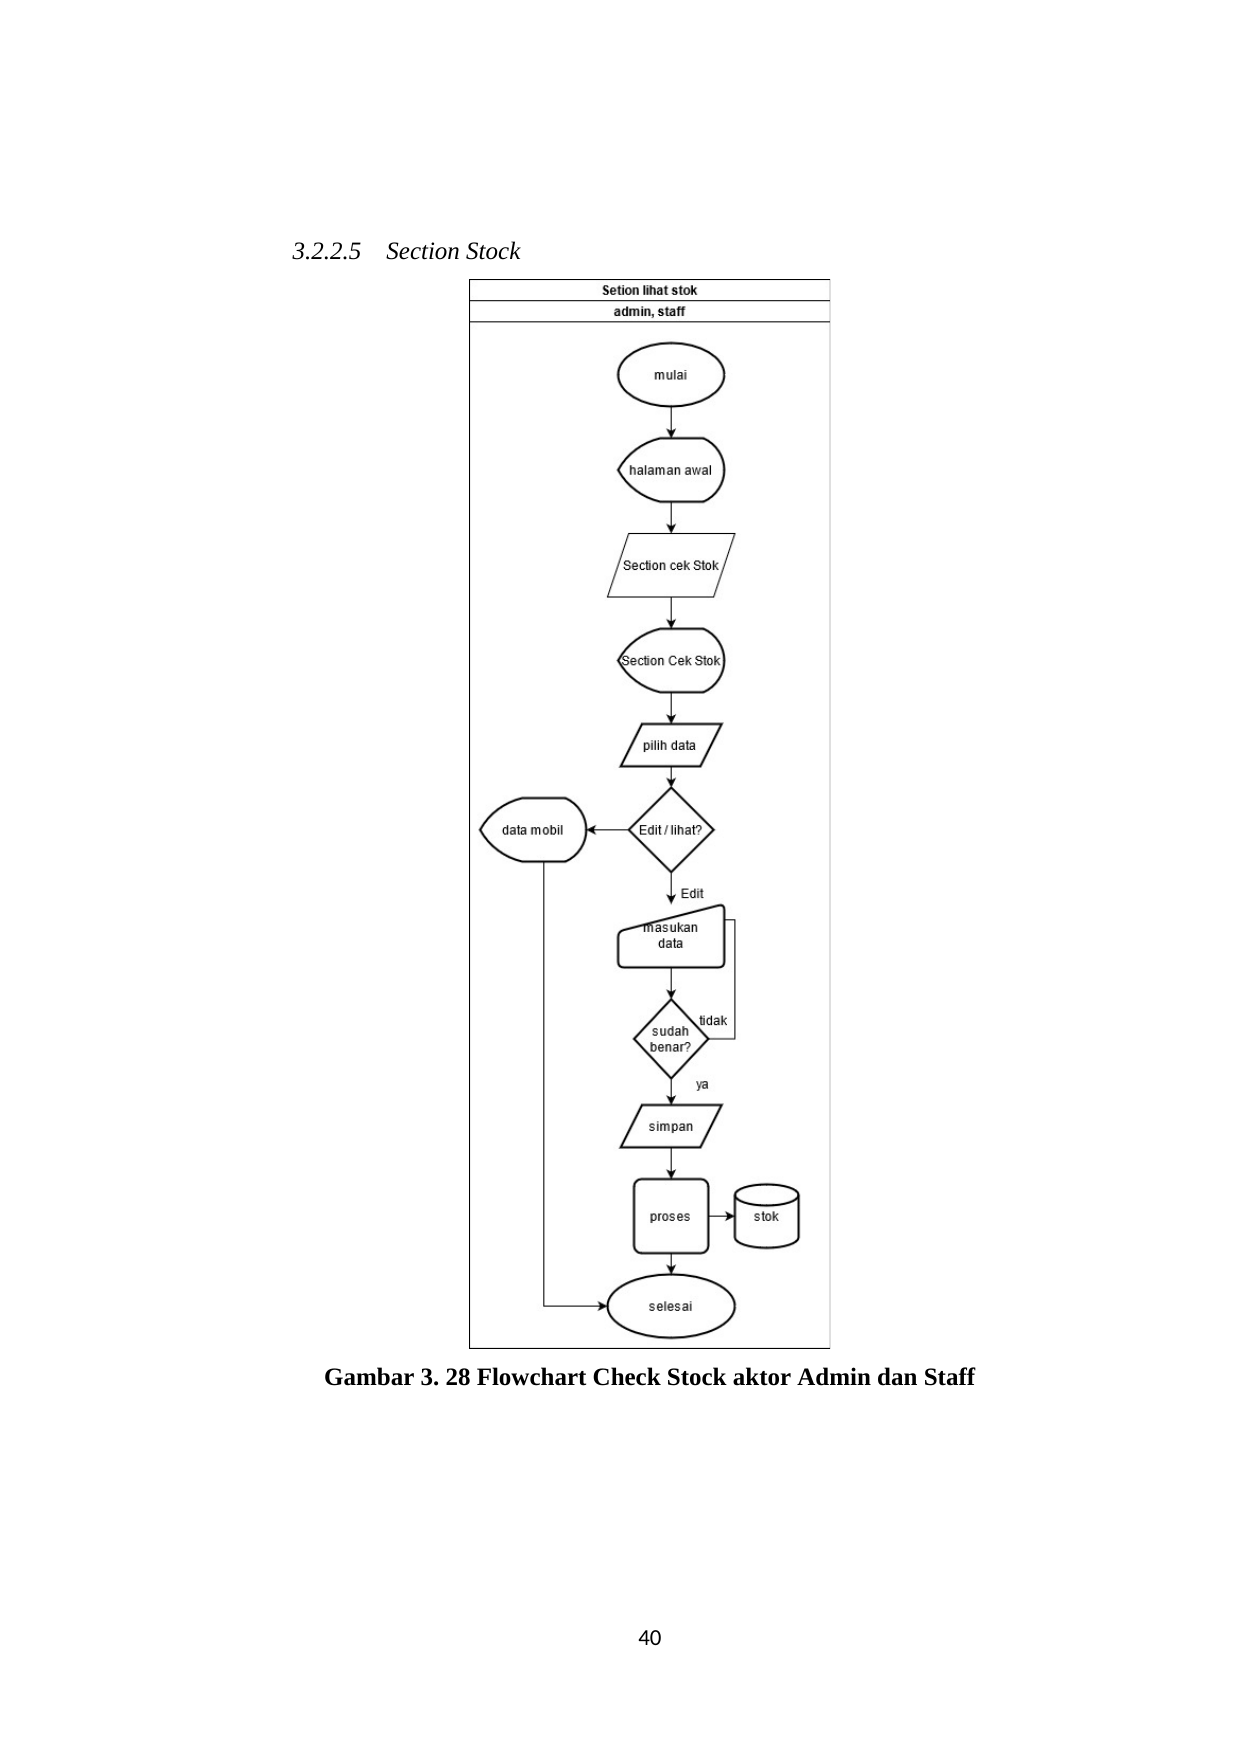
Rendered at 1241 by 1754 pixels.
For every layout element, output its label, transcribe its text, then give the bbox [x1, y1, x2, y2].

picture [469, 279, 831, 1349]
text Gambar 3. 28 Flowchart Check Stock aktor Admin dan Staff [236, 1362, 1063, 1391]
subtitle Section Stock [292, 236, 1063, 265]
